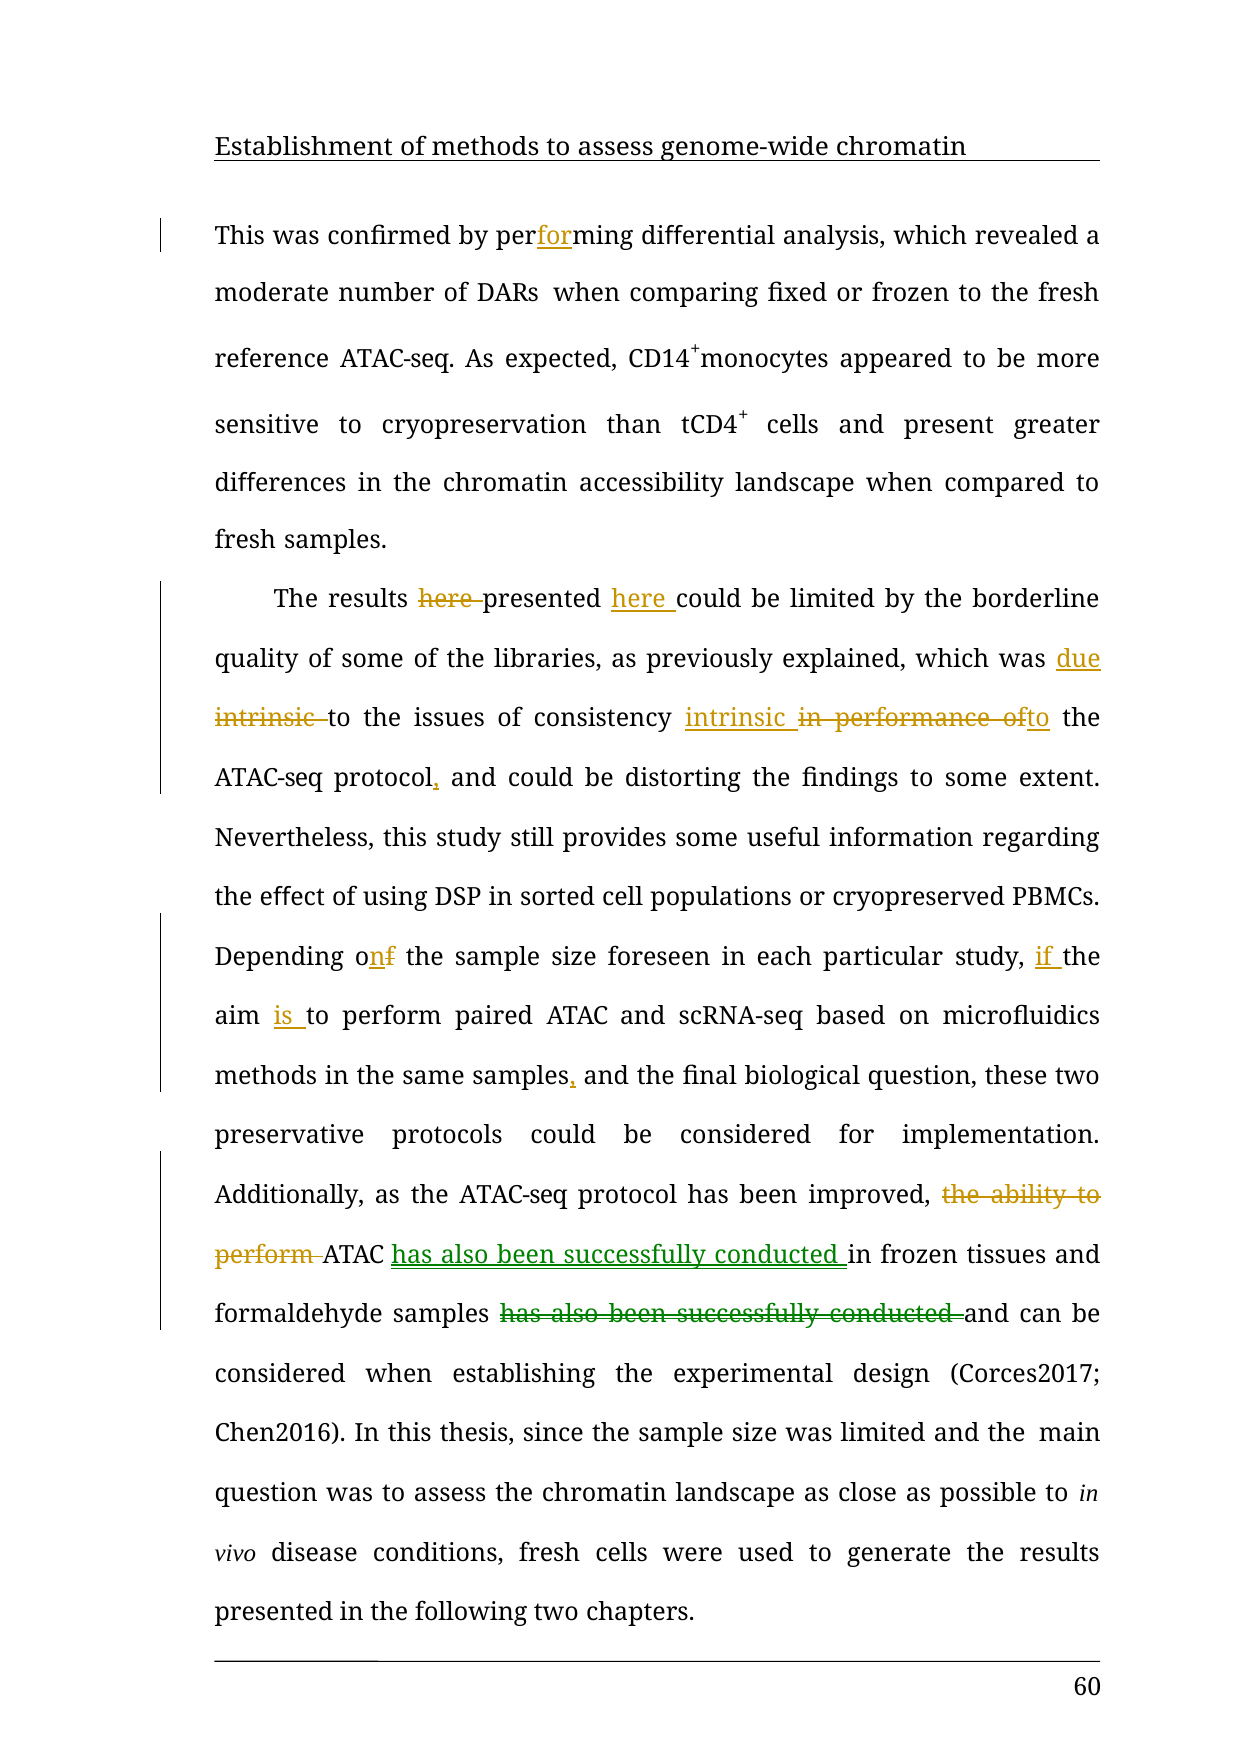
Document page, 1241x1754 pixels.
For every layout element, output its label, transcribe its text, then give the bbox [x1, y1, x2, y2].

text This was confirmed by perming differential analysis, which revealed a moderate number of DARs when comparing fixed or frozen to the fresh reference ATAC-seq. As expected, CD14+monocytes appeared to be more sensitive to cryopreservation than tCD4+ cells and present greater differences in the chromatin accessibility landscape when compared to fresh samples. [214, 218, 1100, 556]
text The results presented could be limited by the borderline quality of some of the libraries, as previously explained, which was to the issues of consistency the ATAC-seq protocol and could be distorting the findings to some extent. Nevertheless, this study still provides some useful information regarding the effect of using DSP in sorted cell populations or cryopreserved PBMCs. Depending o the sample size foreseen in each particular study, the aim to perform paired ATAC and scRNA-seq based on microfluidics methods in the same samples and the final biological question, these two preservative protocols could be considered for implementation. Additionally, as the ATAC-seq protocol has been improved, ATAC in frozen tissues and formaldehyde samples and can be considered when establishing the experimental design (Corces2017; Chen2016). In this thesis, since the sample size was limited and the main question was to assess the chromatin landscape as close as possible to in vivo disease conditions, fresh cells were used to generate the results presented in the following two chapters. [214, 581, 1101, 1628]
